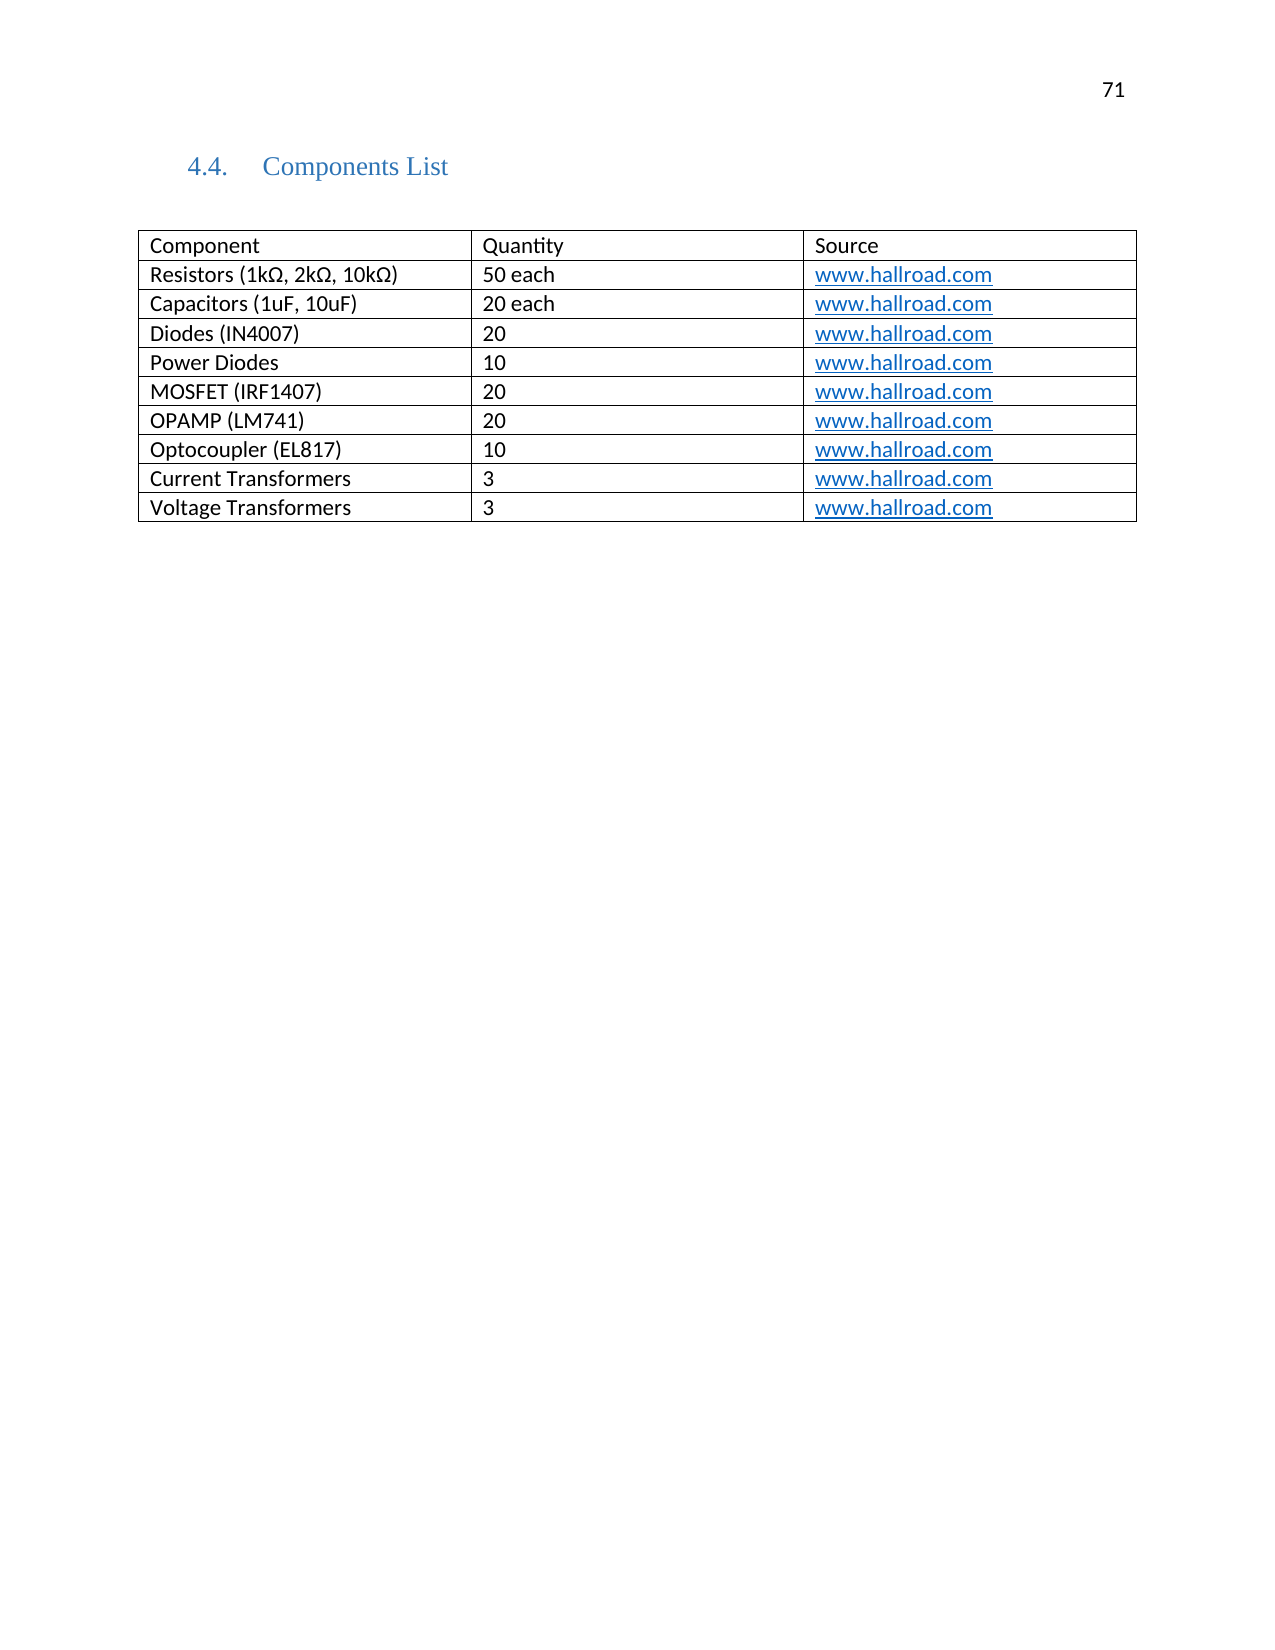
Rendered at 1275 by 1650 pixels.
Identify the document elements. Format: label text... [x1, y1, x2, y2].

table_cell www.hallroad.com [804, 319, 1136, 347]
table_cell 20 [472, 377, 803, 405]
table_cell Diodes (IN4007) [139, 319, 471, 347]
table_cell OPAMP (LM741) [139, 406, 471, 434]
table_cell 10 [472, 348, 803, 376]
table_cell www.hallroad.com [804, 377, 1136, 405]
table_cell 20 each [472, 290, 803, 318]
table_cell 20 [472, 406, 803, 434]
table_cell Capacitors (1uF, 10uF) [139, 290, 471, 318]
subtitle Components List [187, 150, 1125, 181]
table_cell 3 [472, 493, 803, 521]
table_cell 50 each [472, 261, 803, 288]
table_cell 3 [472, 464, 803, 492]
table_cell www.hallroad.com [804, 435, 1136, 463]
table_header Quantity [472, 231, 803, 259]
table_cell 10 [472, 435, 803, 463]
table_cell www.hallroad.com [804, 493, 1136, 521]
table_cell Power Diodes [139, 348, 471, 376]
table_header Component [139, 231, 471, 259]
table_cell www.hallroad.com [804, 290, 1136, 318]
table_header Source [804, 231, 1136, 259]
table_cell Resistors (1kΩ, 2kΩ, 10kΩ) [139, 261, 471, 288]
table_cell www.hallroad.com [804, 464, 1136, 492]
table_cell www.hallroad.com [804, 261, 1136, 288]
table_cell www.hallroad.com [804, 406, 1136, 434]
table_cell www.hallroad.com [804, 348, 1136, 376]
table_cell Voltage Transformers [139, 493, 471, 521]
table_cell Current Transformers [139, 464, 471, 492]
table_cell MOSFET (IRF1407) [139, 377, 471, 405]
table_cell 20 [472, 319, 803, 347]
table_cell Optocoupler (EL817) [139, 435, 471, 463]
